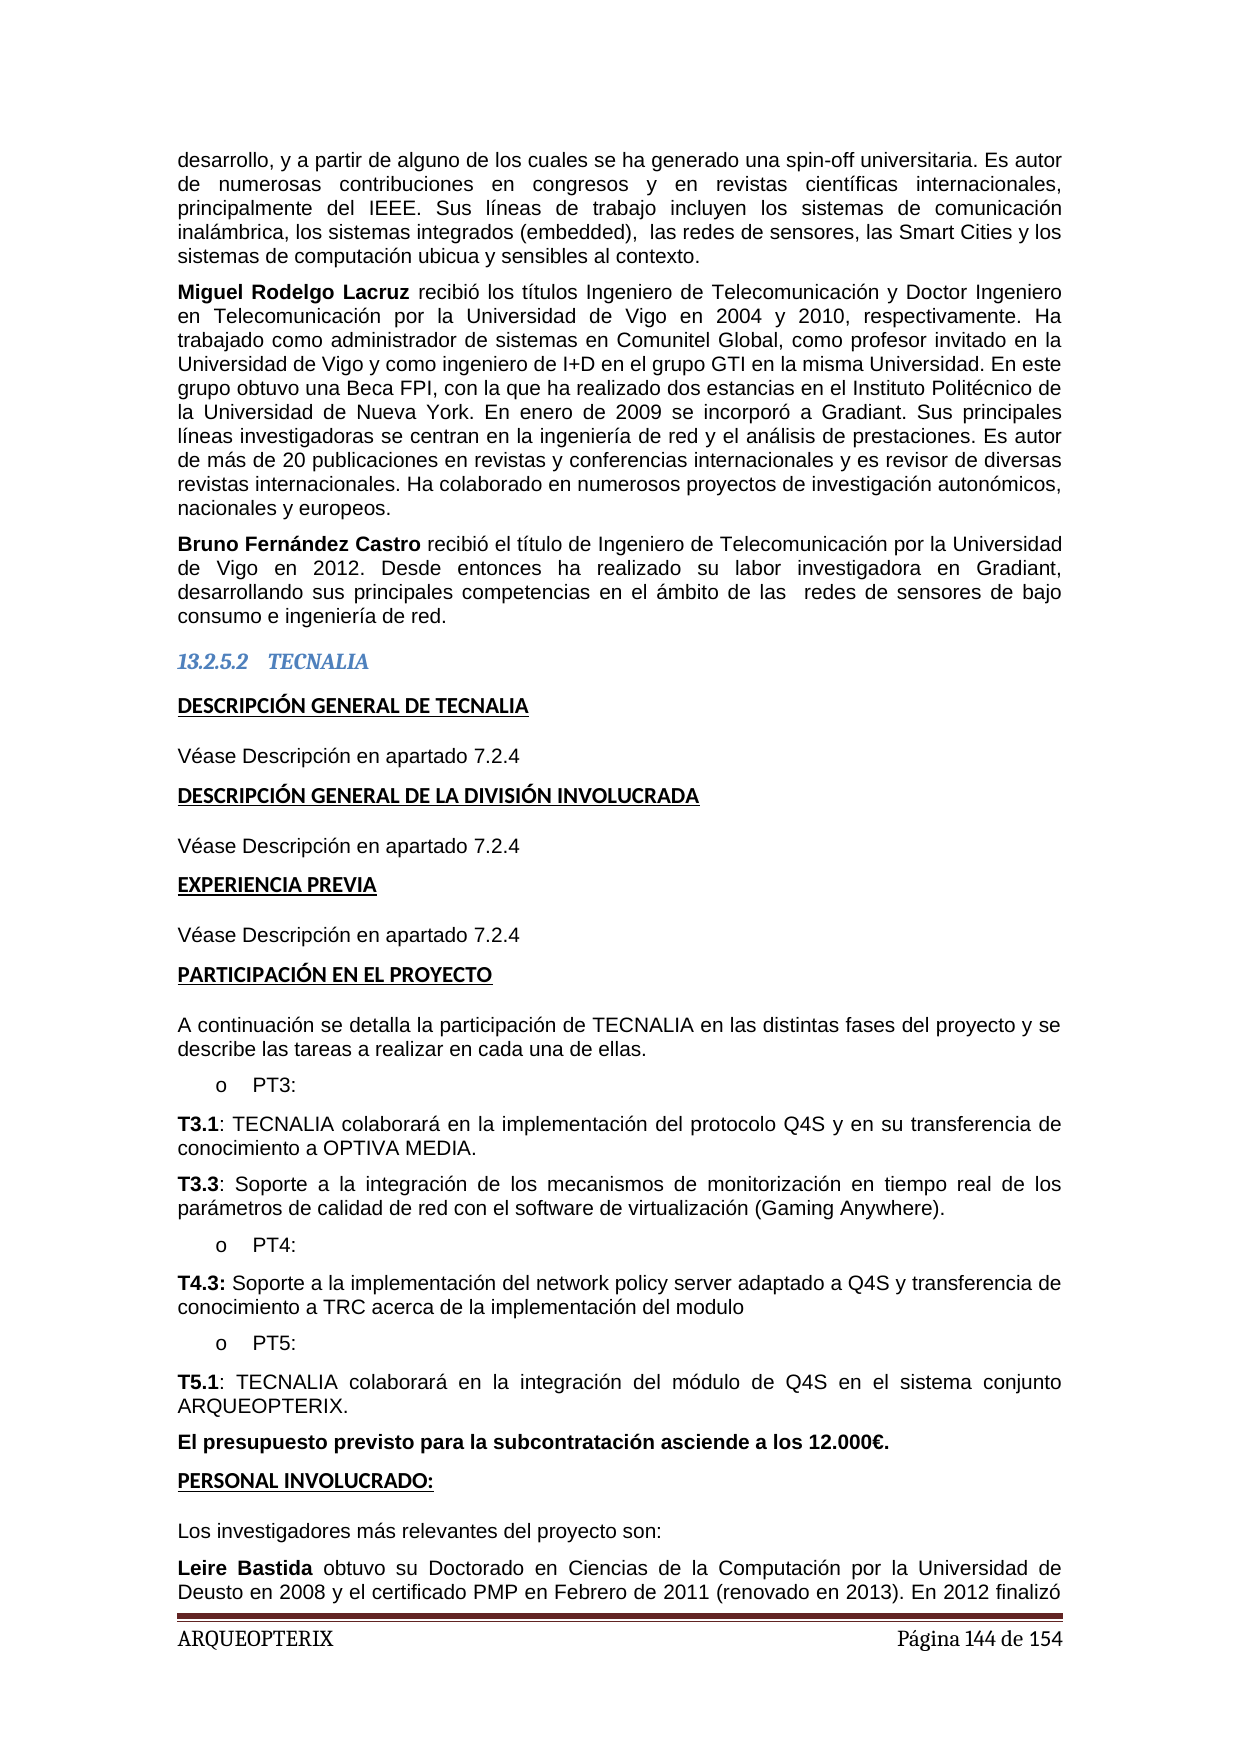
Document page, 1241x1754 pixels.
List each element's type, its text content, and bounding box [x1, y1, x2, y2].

text Miguel Rodelgo Lacruz recibió los títulos Ingeniero de Telecomunicación y Doctor Ingeniero en Telecomunicación por la Universidad de Vigo en 2004 y 2010, respectivamente. Ha trabajado como administrador de sistemas en Comunitel Global, como profesor invitado en la Universidad de Vigo y como ingeniero de I+D en el grupo GTI en la misma Universidad. En este grupo obtuvo una Beca FPI, con la que ha realizado dos estancias en el Instituto Politécnico de la Universidad de Nueva York. En enero de 2009 se incorporó a Gradiant. Sus principales líneas investigadoras se centran en la ingeniería de red y el análisis de prestaciones. Es autor de más de 20 publicaciones en revistas y conferencias internacionales y es revisor de diversas revistas internacionales. Ha colaborado en numerosos proyectos de investigación autonómicos, nacionales y europeos. [177, 280, 1063, 519]
text Véase Descripción en apartado 7.2.4 [177, 923, 1063, 947]
text Véase Descripción en apartado 7.2.4 [177, 744, 1063, 768]
subtitle TECNALIA [177, 649, 1063, 675]
text T5.1: TECNALIA colaborará en la integración del módulo de Q4S en el sistema conjunto ARQUEOPTERIX. [177, 1369, 1063, 1417]
text PT3: [215, 1073, 1063, 1099]
text Los investigadores más relevantes del proyecto son: [177, 1519, 1063, 1543]
text EXPERIENCIA PREVIA [177, 870, 1063, 898]
text El presupuesto previsto para la subcontratación asciende a los 12.000€. [177, 1430, 1063, 1454]
text DESCRIPCIÓN GENERAL DE LA DIVISIÓN INVOLUCRADA [177, 781, 1063, 809]
text T4.3: Soporte a la implementación del network policy server adaptado a Q4S y transferencia de conocimiento a TRC acerca de la implementación del modulo [177, 1271, 1063, 1319]
text Bruno Fernández Castro recibió el título de Ingeniero de Telecomunicación por la Universidad de Vigo en 2012. Desde entonces ha realizado su labor investigadora en Gradiant, desarrollando sus principales competencias en el ámbito de las redes de sensores de bajo consumo e ingeniería de red. [177, 532, 1063, 628]
text PT5: [215, 1331, 1063, 1357]
text PERSONAL INVOLUCRADO: [177, 1466, 1063, 1494]
text T3.1: TECNALIA colaborará en la implementación del protocolo Q4S y en su transferencia de conocimiento a OPTIVA MEDIA. [177, 1112, 1063, 1159]
text Véase Descripción en apartado 7.2.4 [177, 834, 1063, 858]
text A continuación se detalla la participación de TECNALIA en las distintas fases del proyecto y se describe las tareas a realizar en cada una de ellas. [177, 1013, 1063, 1061]
text PARTICIPACIÓN EN EL PROYECTO [177, 960, 1063, 988]
text PT4: [215, 1232, 1063, 1258]
text T3.3: Soporte a la integración de los mecanismos de monitorización en tiempo real de los parámetros de calidad de red con el software de virtualización (Gaming Anywhere). [177, 1172, 1063, 1220]
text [177, 1556, 1063, 1604]
text DESCRIPCIÓN GENERAL DE TECNALIA [177, 691, 1063, 719]
